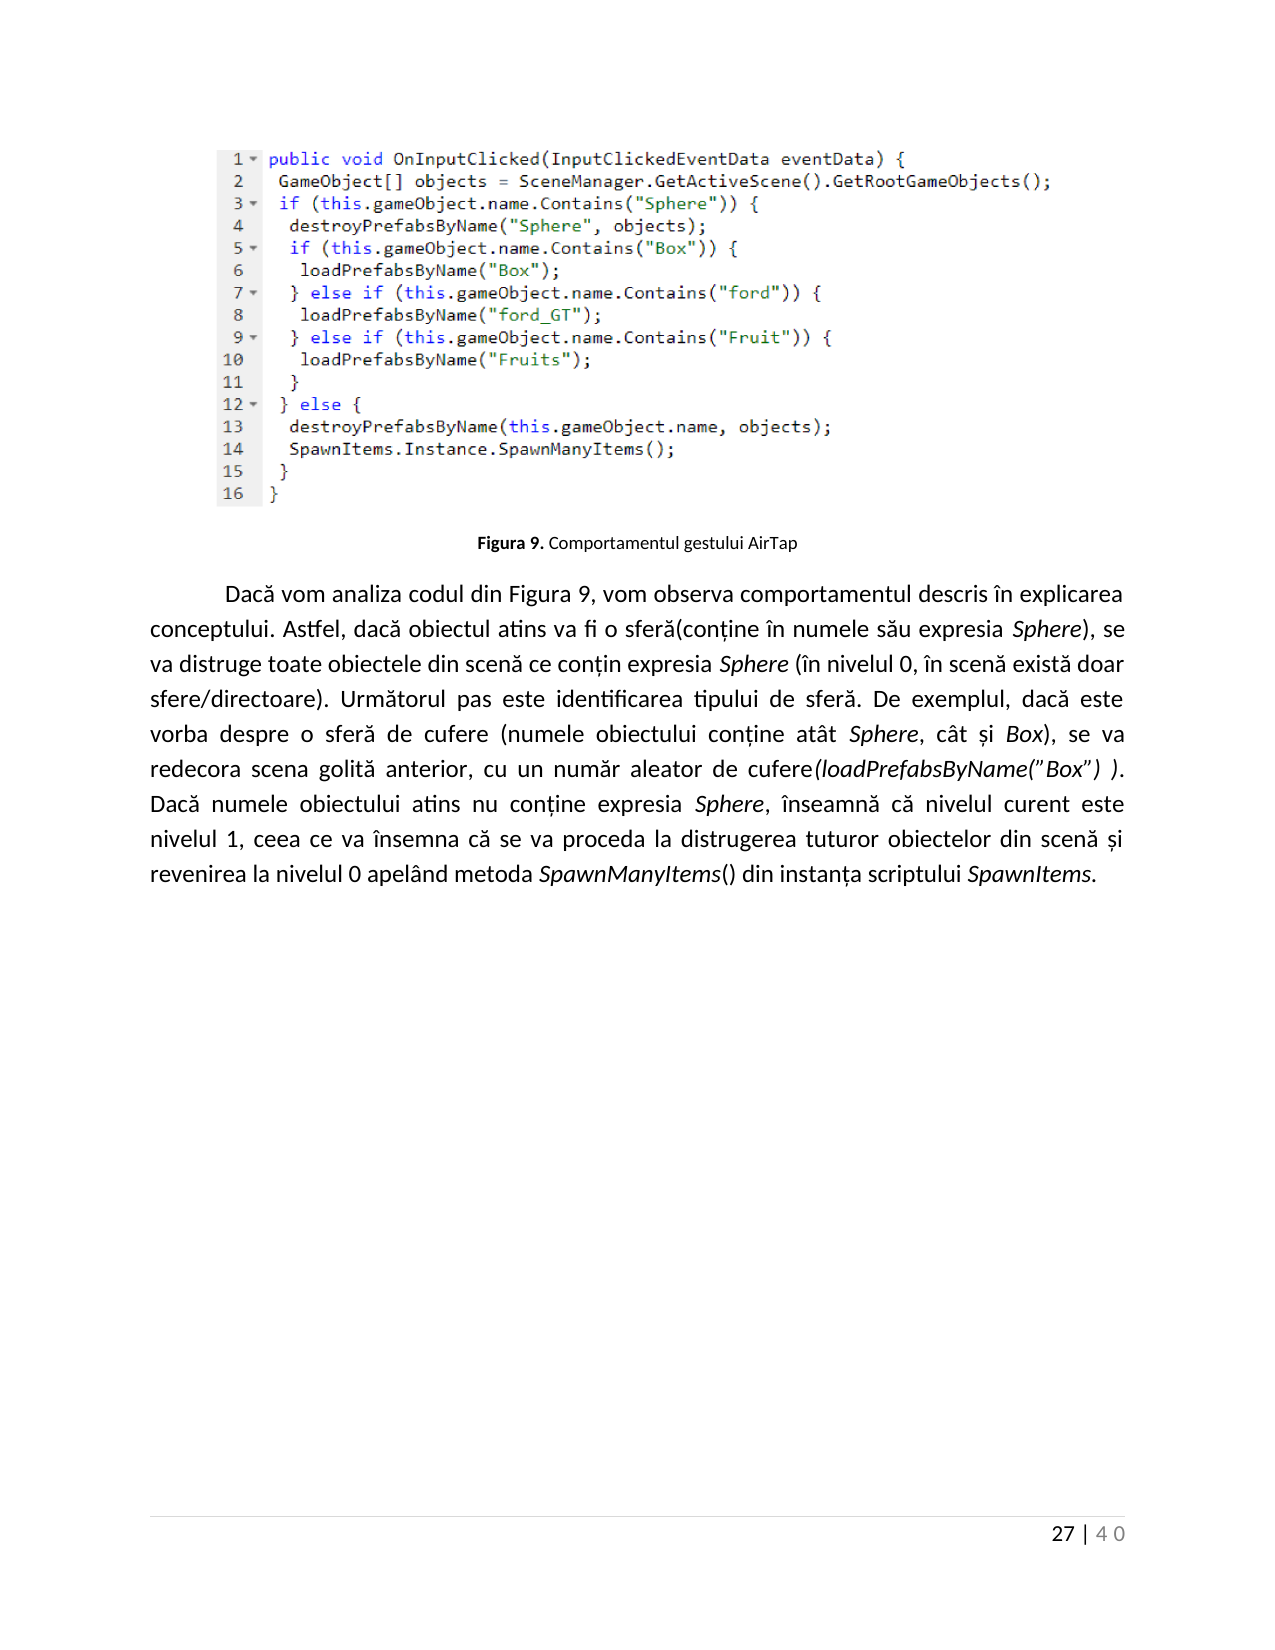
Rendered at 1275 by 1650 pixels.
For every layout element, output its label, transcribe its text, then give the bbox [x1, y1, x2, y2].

text Figura 9. Comportamentul gestului AirTap [150, 531, 1125, 554]
text Dacă vom analiza codul din Figura 9, vom observa comportamentul descris în explicarea conceptului. Astfel, dacă obiectul atins va fi o sferă(conține în numele său expresia Sphere), se va distruge toate obiectele din scenă ce conțin expresia Sphere (în nivelul 0, în scenă există doar sfere/directoare). Următorul pas este identificarea tipului de sferă. De exemplul, dacă este vorba despre o sferă de cufere (numele obiectului conține atât Sphere, cât și Box), se va redecora scena golită anterior, cu un număr aleator de cufere(loadPrefabsByName(”Box”) ). Dacă numele obiectului atins nu conține expresia Sphere, înseamnă că nivelul curent este nivelul 1, ceea ce va însemna că se va proceda la distrugerea tuturor obiectelor din scenă și revenirea la nivelul 0 apelând metoda SpawnManyItems() din instanța scriptului SpawnItems. [150, 578, 1125, 889]
picture [216, 150, 1059, 507]
